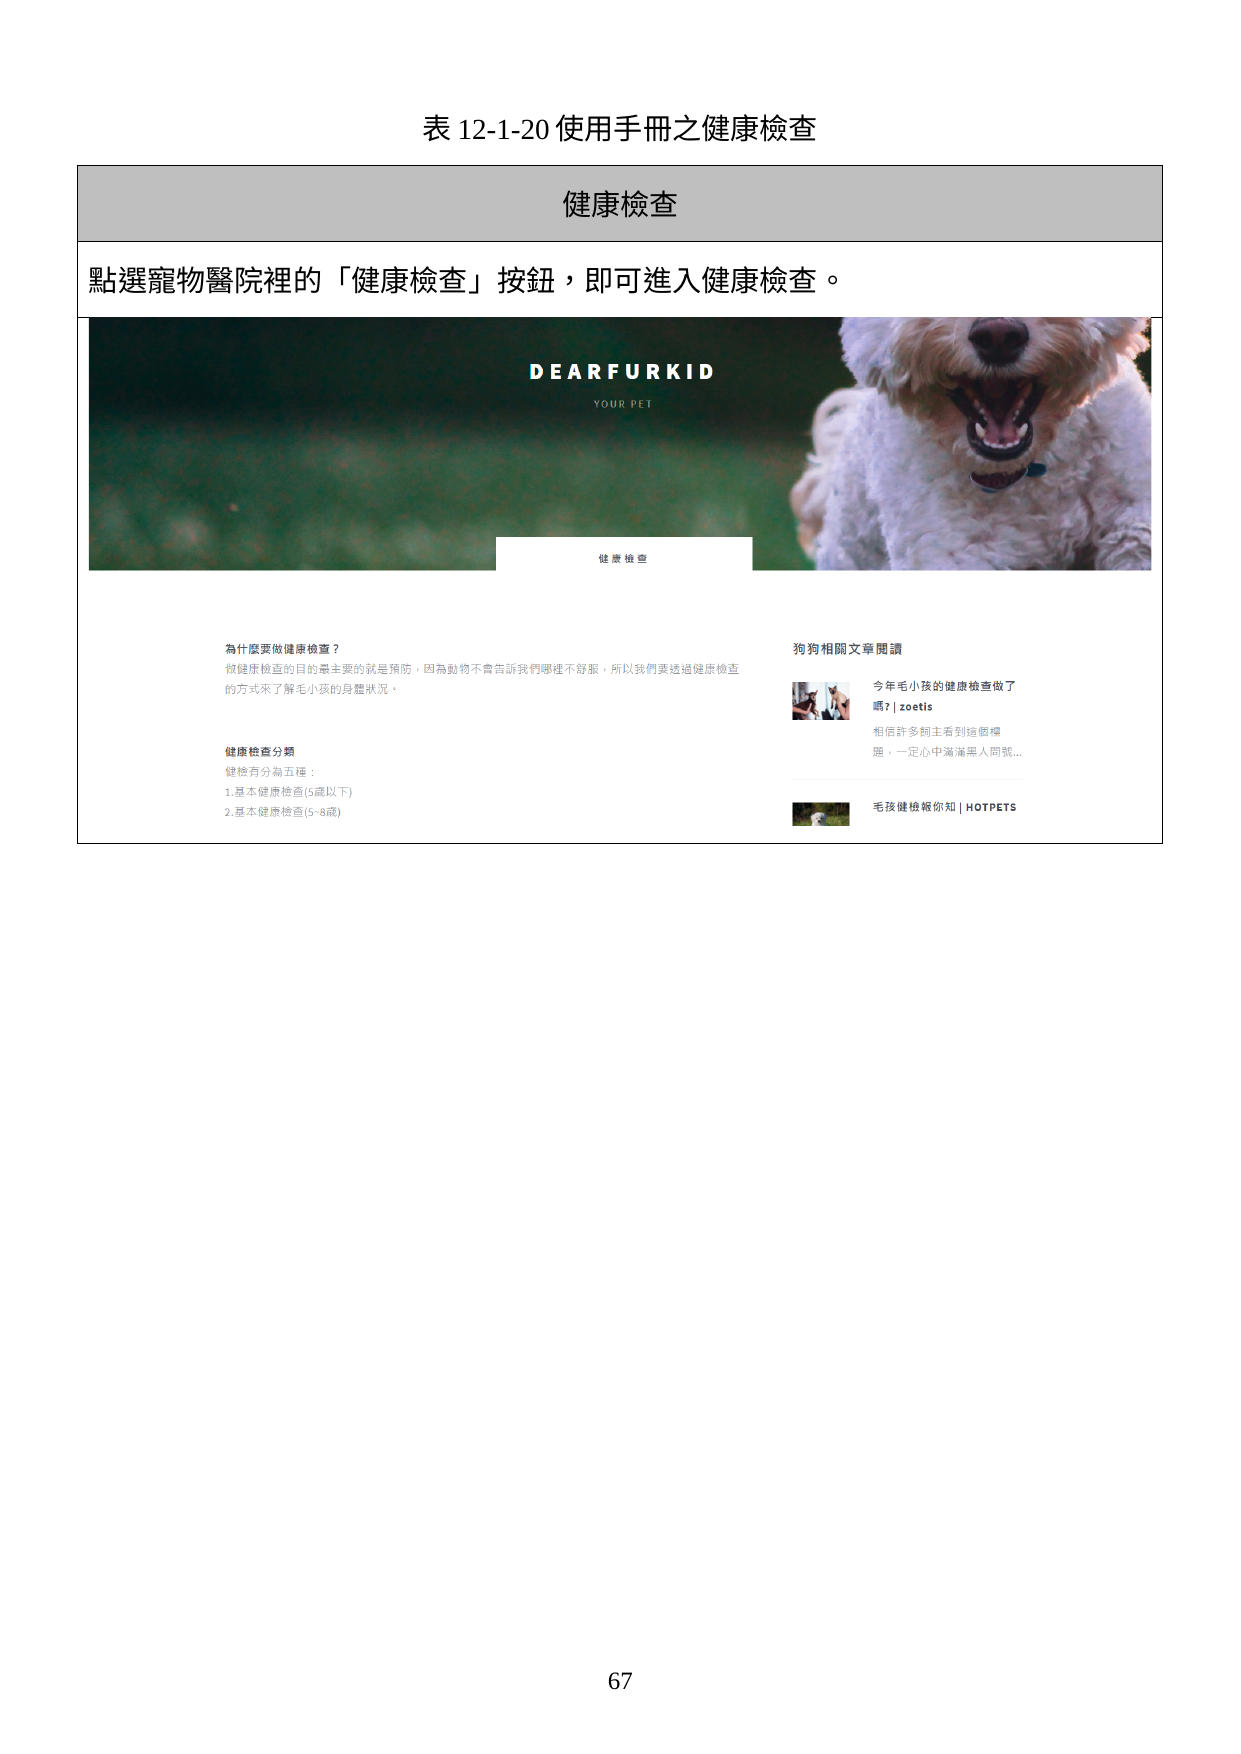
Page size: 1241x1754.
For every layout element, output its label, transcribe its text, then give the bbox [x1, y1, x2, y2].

picture [88, 317, 1152, 826]
table_cell [78, 318, 1162, 843]
table_header 健康檢查 [78, 166, 1162, 241]
table_cell 點選寵物醫院裡的「健康檢查」按鈕，即可進入健康檢查。 [78, 242, 1162, 317]
text 表12-1-20使用手冊之健康檢查 [89, 89, 1152, 164]
